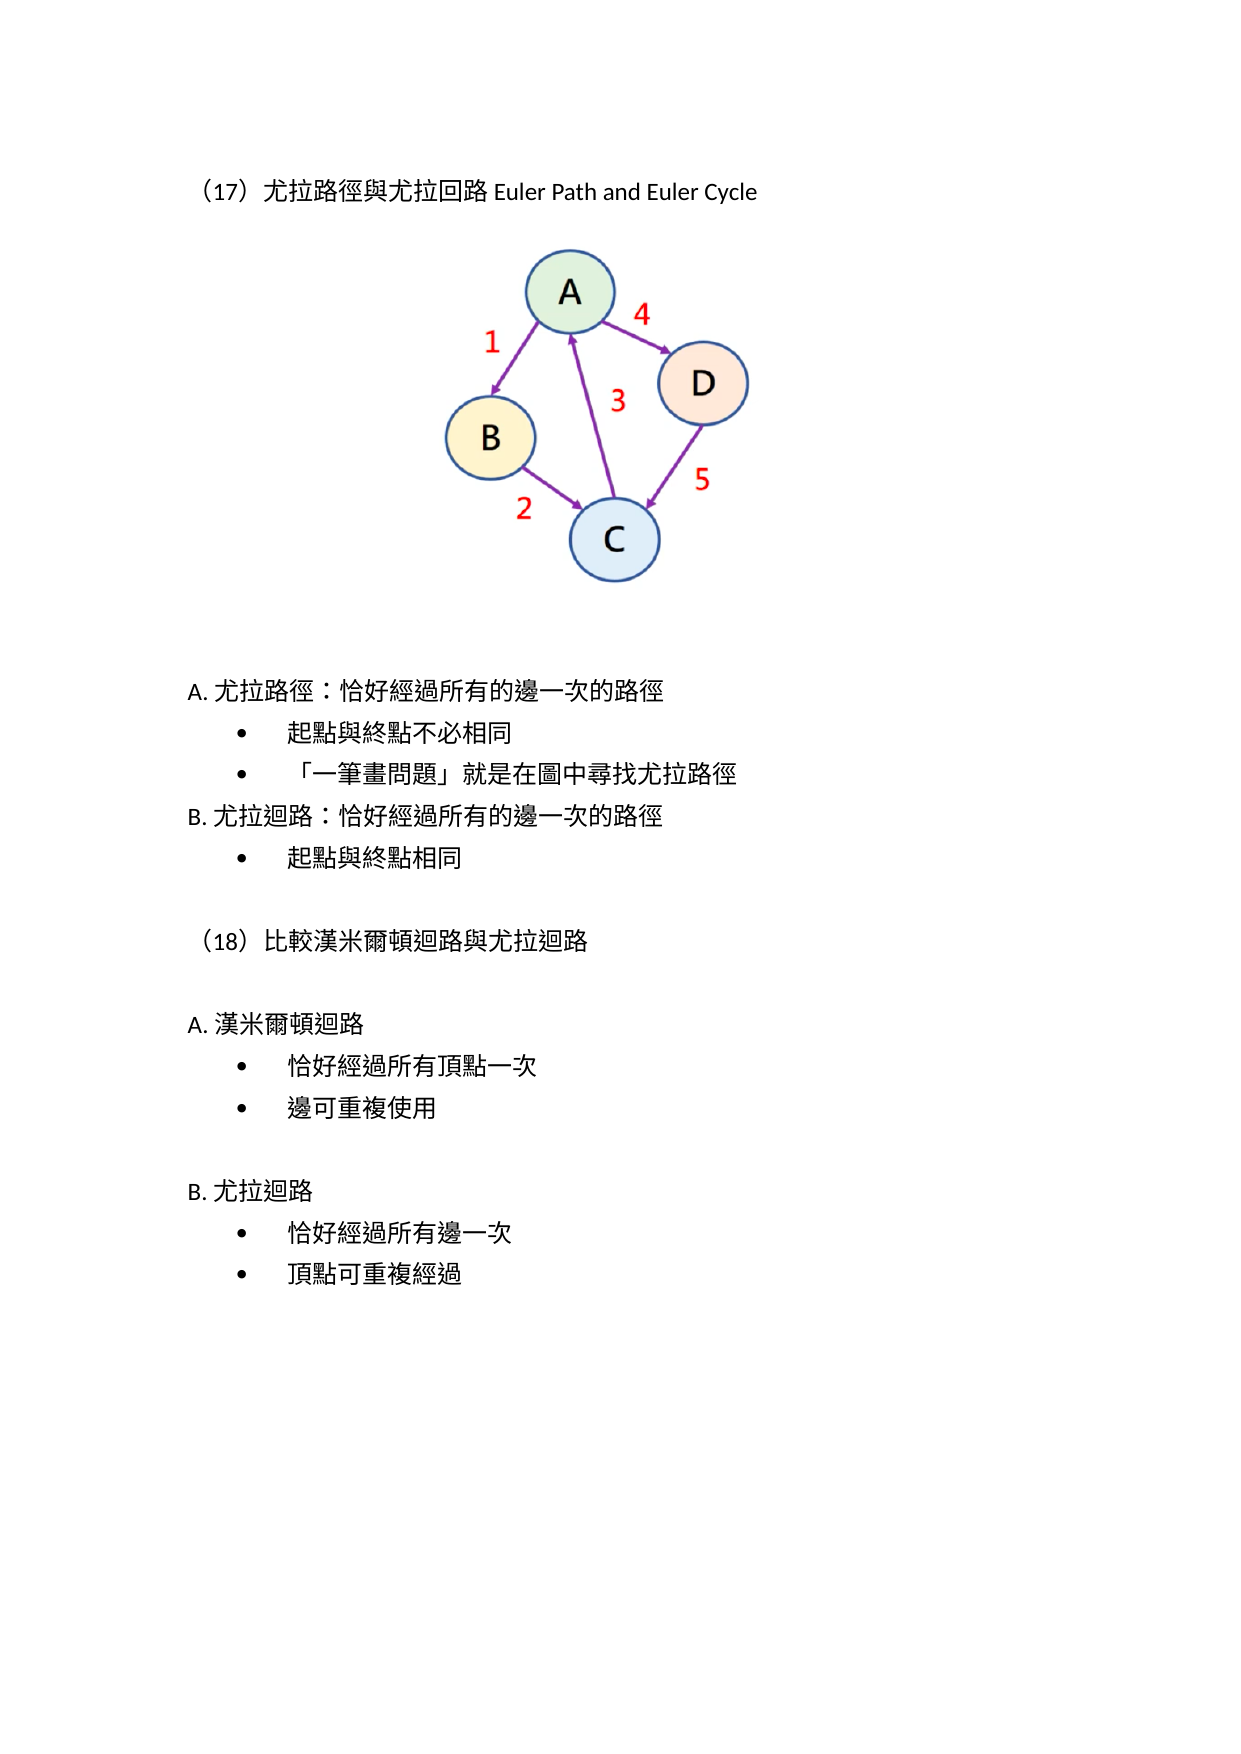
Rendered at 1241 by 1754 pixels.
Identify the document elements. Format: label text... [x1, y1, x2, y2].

text （18）比較漢米爾頓迴路與尤拉迴路 [187, 919, 1053, 960]
list 「一筆畫問題」就是在圖中尋找尤拉路徑 [237, 752, 1053, 794]
list 邊可重複使用 [237, 1085, 1053, 1127]
list 恰好經過所有頂點一次 [237, 1044, 1053, 1085]
list 頂點可重複經過 [237, 1252, 1053, 1294]
text A. 尤拉路徑：恰好經過所有的邊一次的路徑 [187, 669, 1053, 710]
text B. 尤拉迴路：恰好經過所有的邊一次的路徑 [187, 794, 1053, 835]
picture [438, 225, 774, 602]
list 恰好經過所有邊一次 [237, 1210, 1053, 1252]
text A. 漢米爾頓迴路 [187, 1002, 1053, 1044]
text （17）尤拉路徑與尤拉回路 Euler Path and Euler Cycle [187, 169, 1053, 210]
text B. 尤拉迴路 [187, 1169, 1053, 1210]
list 起點與終點不必相同 [237, 710, 1053, 752]
list 起點與終點相同 [237, 835, 1053, 877]
